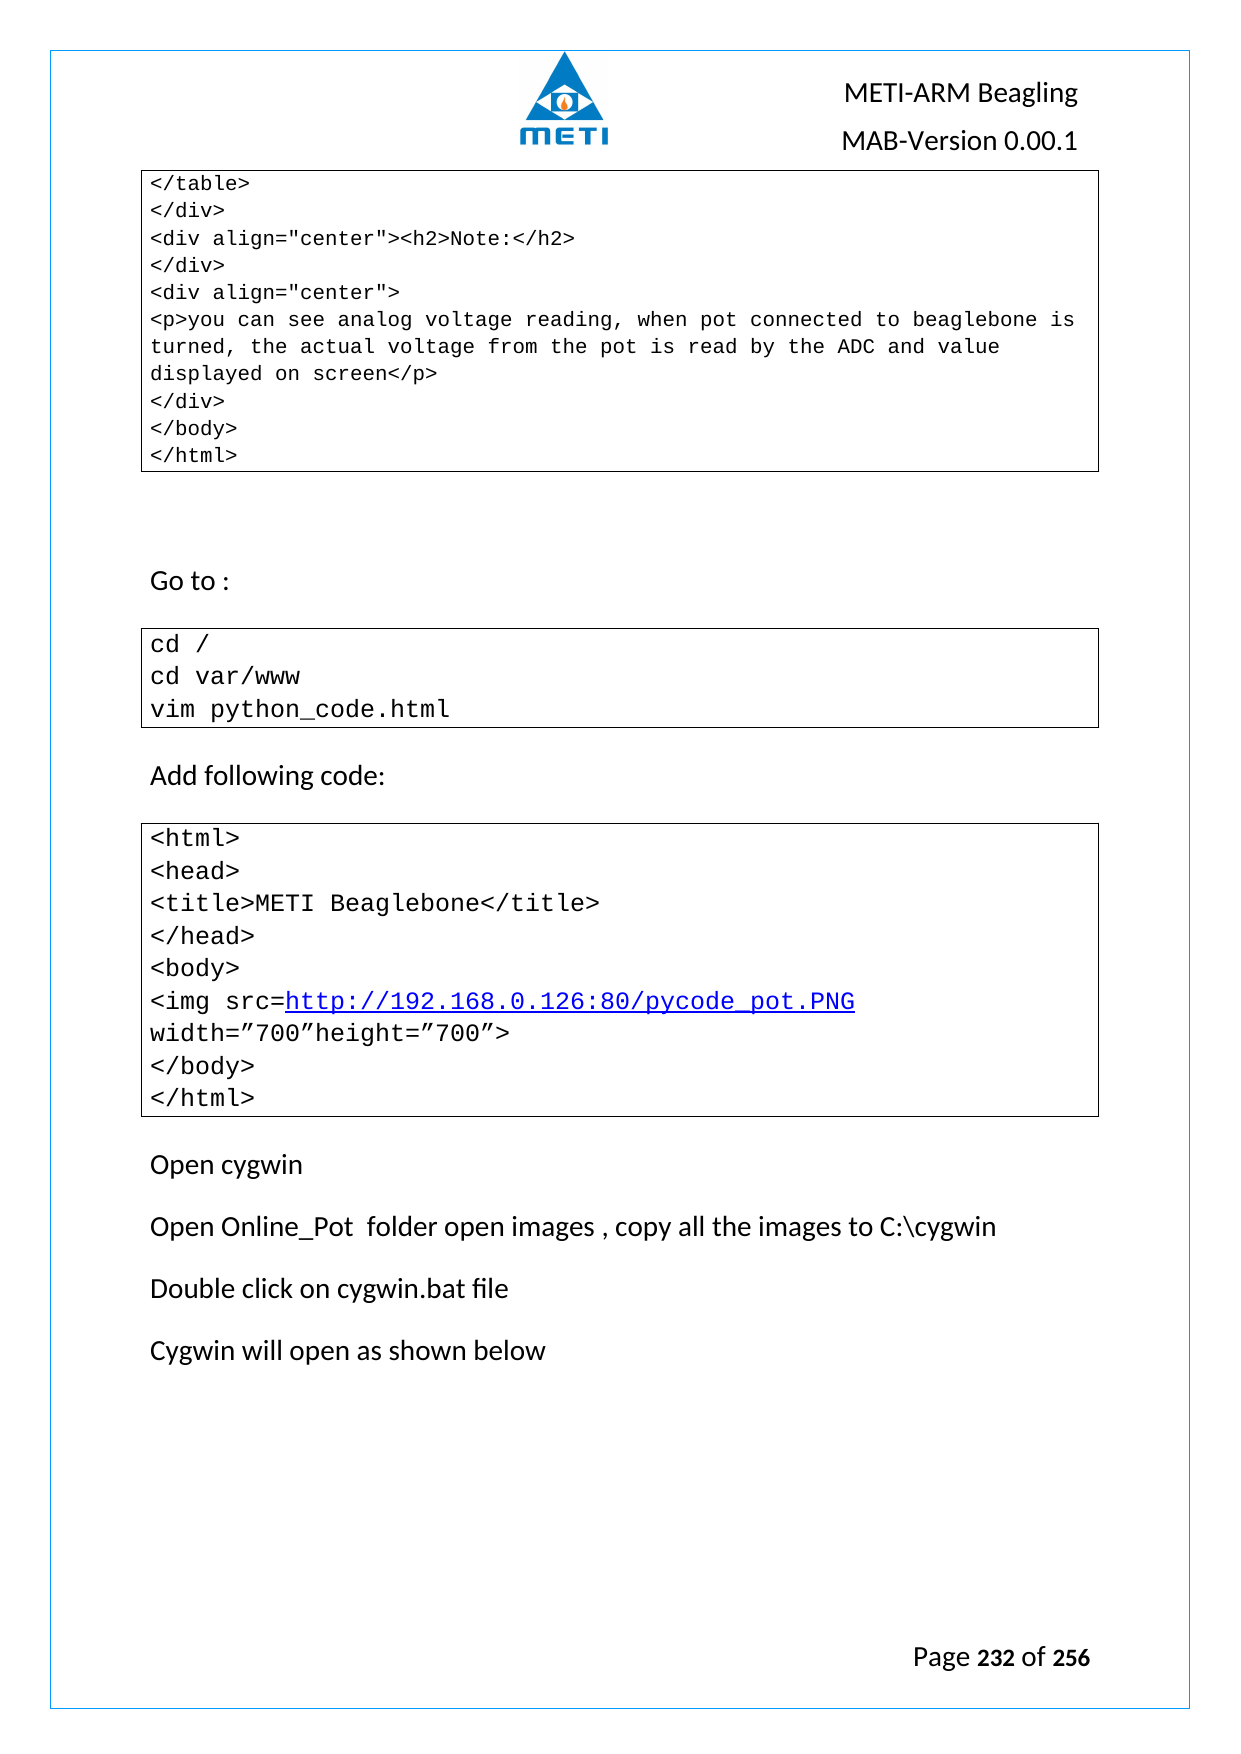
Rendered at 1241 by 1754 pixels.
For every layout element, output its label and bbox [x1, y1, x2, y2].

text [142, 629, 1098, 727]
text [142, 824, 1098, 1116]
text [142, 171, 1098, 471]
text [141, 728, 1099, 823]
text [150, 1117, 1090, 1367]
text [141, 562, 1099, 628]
picture [519, 51, 609, 146]
